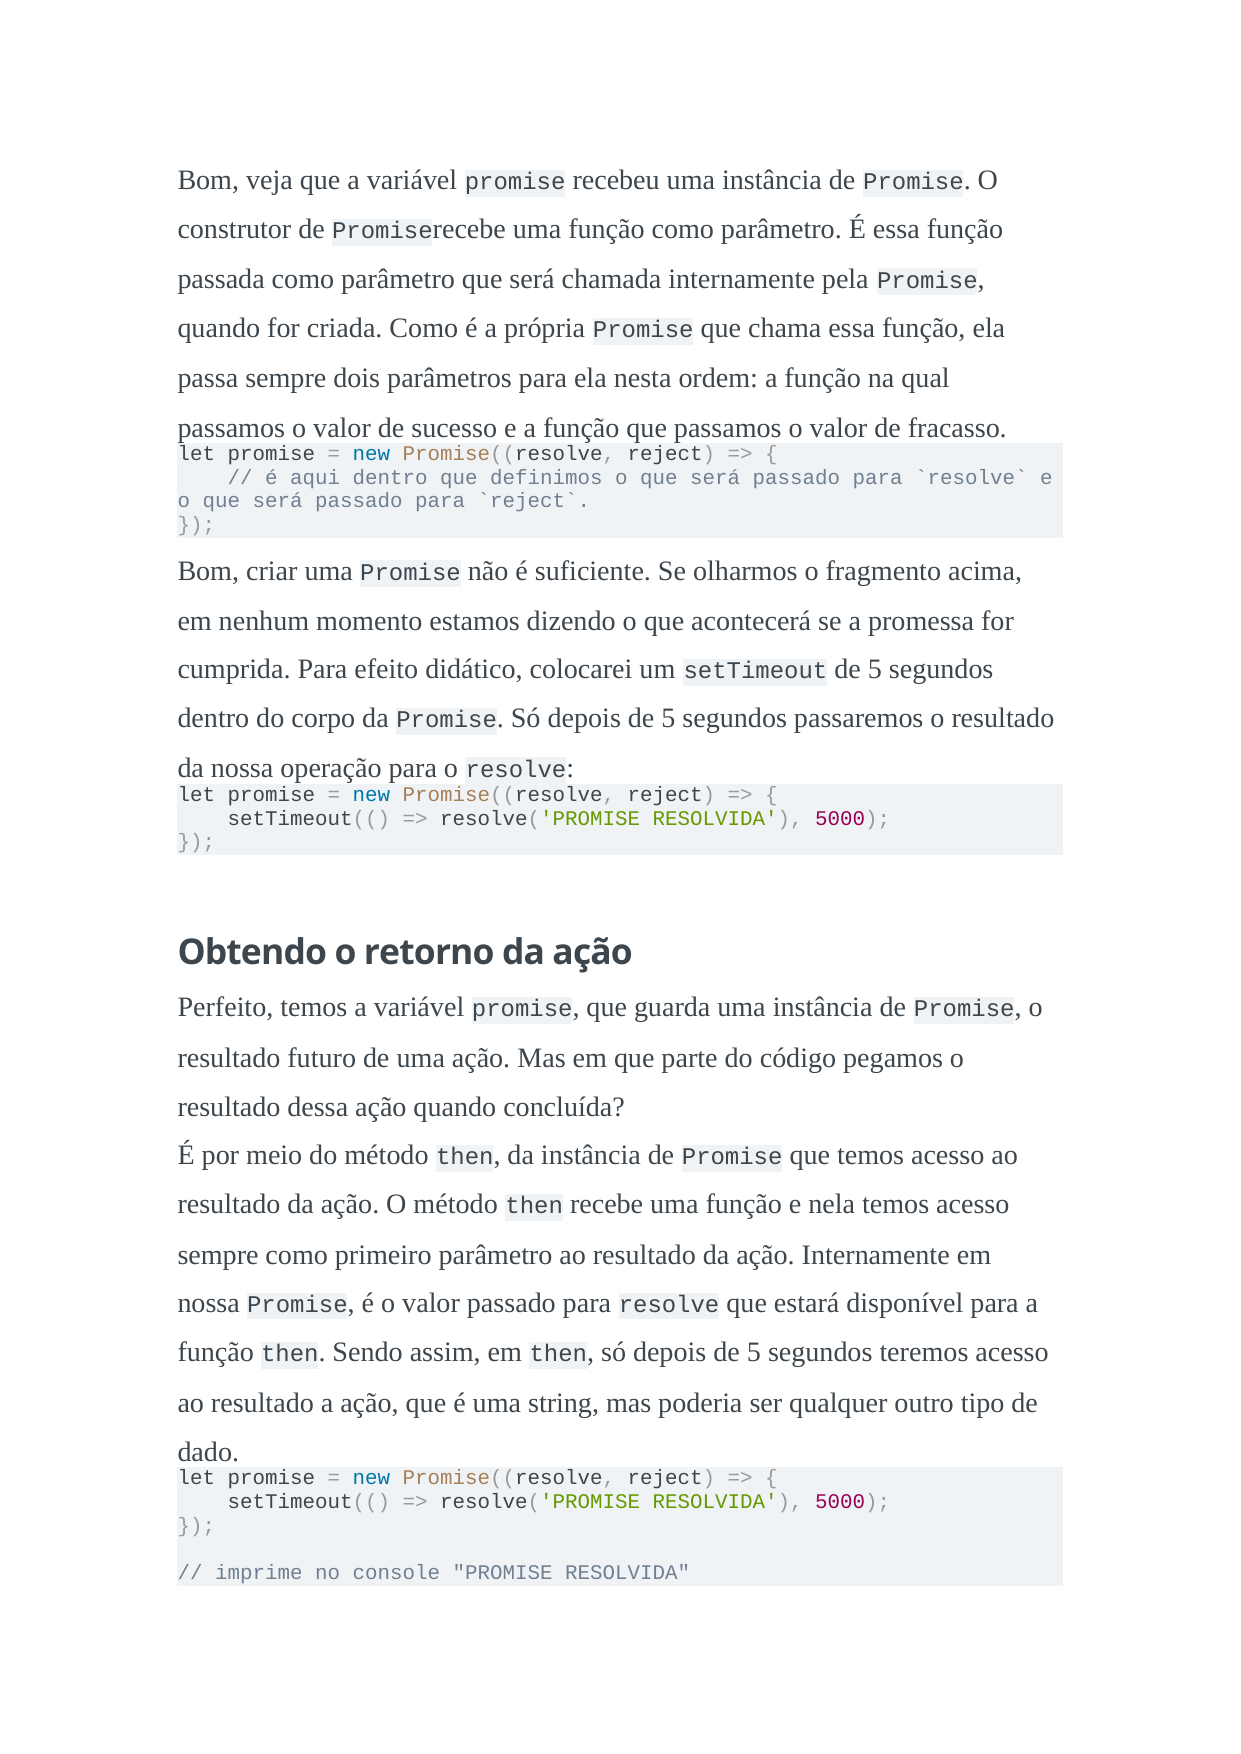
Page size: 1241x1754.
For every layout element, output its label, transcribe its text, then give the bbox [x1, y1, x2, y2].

text let promise = new Promise((resolve, reject) => { [177, 784, 1063, 808]
text let promise = new Promise((resolve, reject) => { [177, 1467, 1063, 1491]
text Perfeito, temos a variável promise, que guarda uma instância de Promise, o resultado futuro de uma ação. Mas em que parte do código pegamos o resultado dessa ação quando concluída? [177, 975, 1063, 1122]
text Bom, criar uma Promise não é suficiente. Se olharmos o fragmento acima, em nenhum momento estamos dizendo o que acontecerá se a promessa for cumprida. Para efeito didático, colocarei um setTimeout de 5 segundos dentro do corpo da Promise. Só depois de 5 segundos passaremos o resultado da nossa operação para o resolve: [177, 538, 1063, 784]
text setTimeout(() => resolve('PROMISE RESOLVIDA'), 5000); [177, 1491, 1063, 1515]
text }); [177, 831, 1063, 855]
text // imprime no console "PROMISE RESOLVIDA" [177, 1562, 1063, 1586]
text É por meio do método then, da instância de Promise que temos acesso ao resultado da ação. O método then recebe uma função e nela temos acesso sempre como primeiro parâmetro ao resultado da ação. Internamente em nossa Promise, é o valor passado para resolve que estará disponível para a função then. Sendo assim, em then, só depois de 5 segundos teremos acesso ao resultado a ação, que é uma string, mas poderia ser qualquer outro tipo de dado. [177, 1122, 1063, 1467]
text }); [177, 514, 1063, 538]
text Bom, veja que a variável promise recebeu uma instância de Promise. O construtor de Promiserecebe uma função como parâmetro. É essa função passada como parâmetro que será chamada internamente pela Promise, quando for criada. Como é a própria Promise que chama essa função, ela passa sempre dois parâmetros para ela nesta ordem: a função na qual passamos o valor de sucesso e a função que passamos o valor de fracasso. [177, 148, 1063, 443]
text let promise = new Promise((resolve, reject) => { [177, 443, 1063, 467]
text // é aqui dentro que definimos o que será passado para `resolve` e o que será passado para `reject`. [177, 467, 1063, 514]
text }); [177, 1515, 1063, 1538]
text setTimeout(() => resolve('PROMISE RESOLVIDA'), 5000); [177, 808, 1063, 831]
subtitle Obtendo o retorno da ação [177, 925, 1063, 975]
